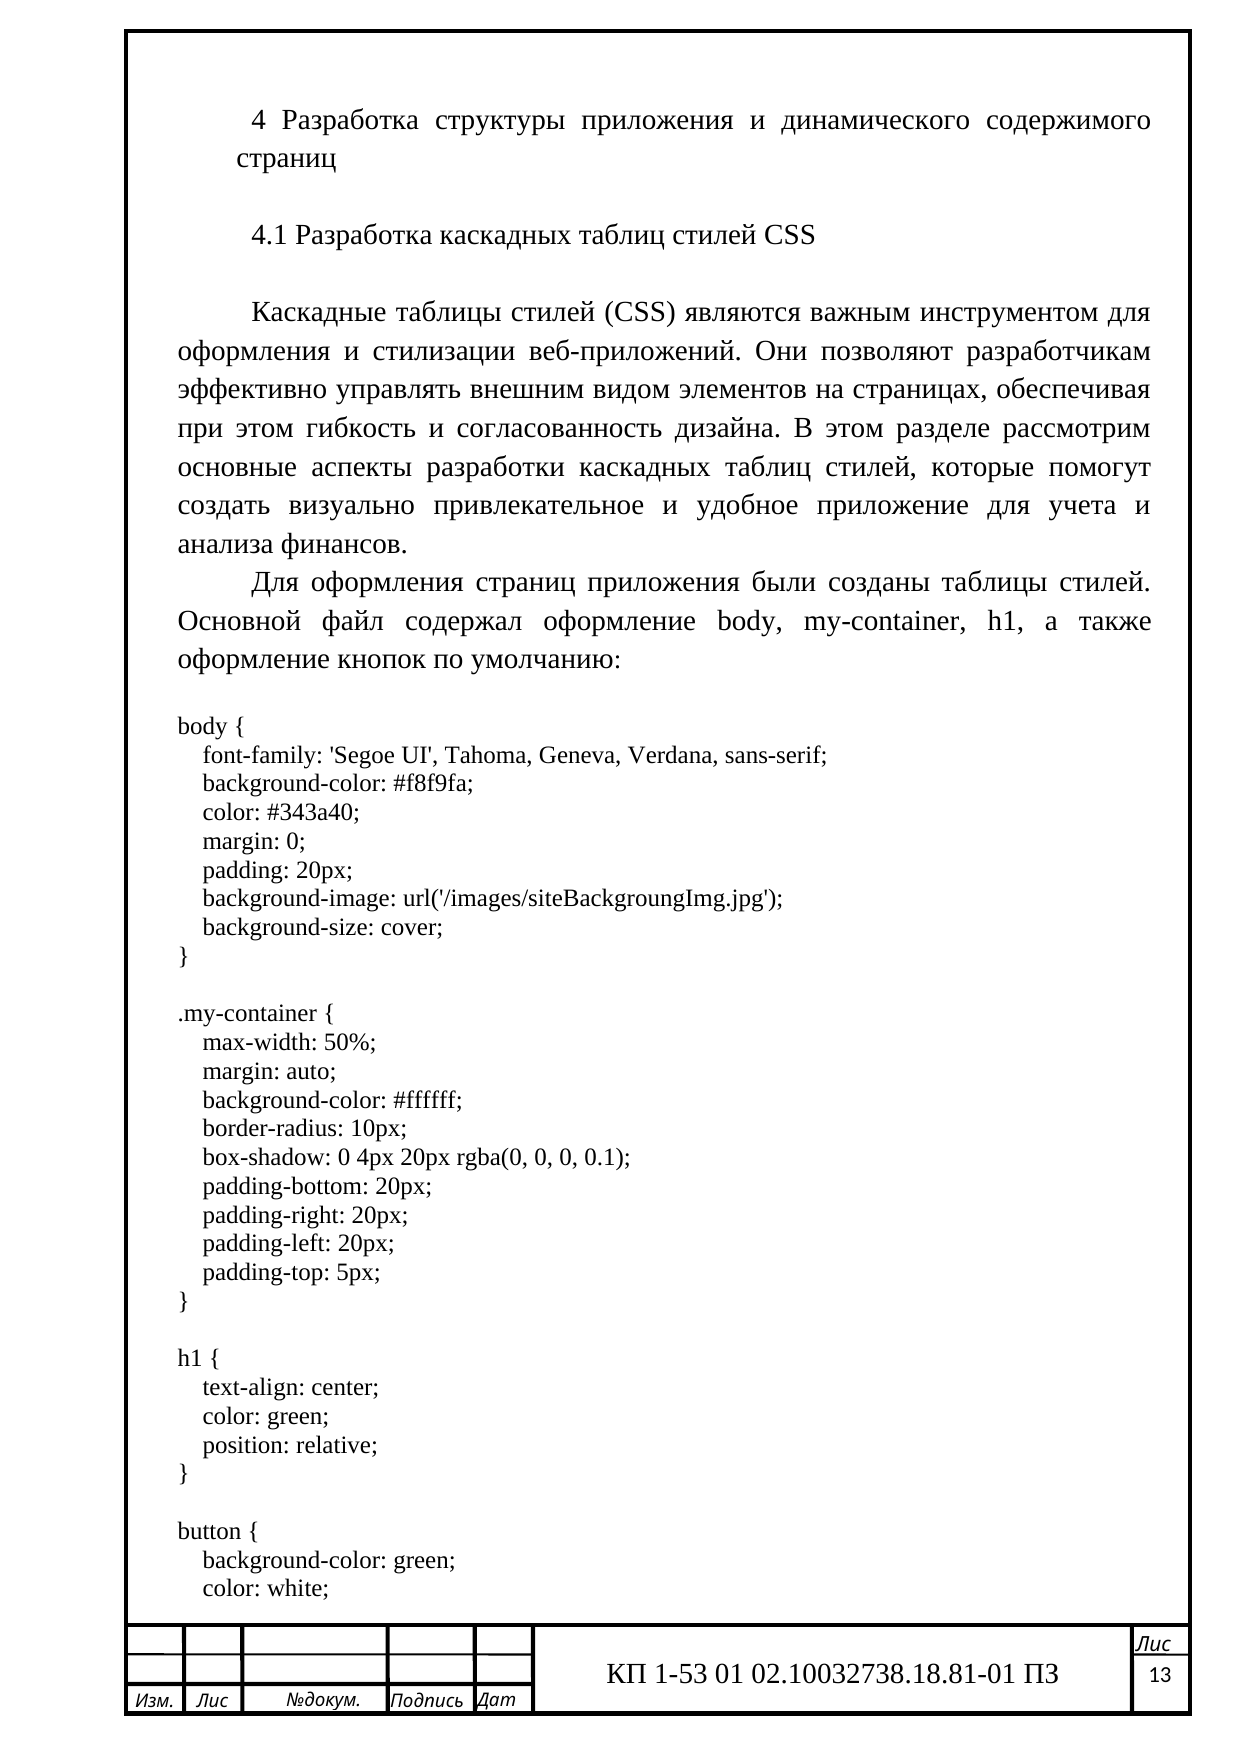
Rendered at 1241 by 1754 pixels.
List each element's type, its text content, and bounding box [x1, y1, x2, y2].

text margin: 0; [177, 826, 1152, 855]
text border-radius: 10px; [177, 1113, 1152, 1142]
text color: #343a40; [177, 797, 1152, 826]
text Каскадные таблицы стилей (CSS) являются важным инструментом для оформления и стилизации веб-приложений. Они позволяют разработчикам эффективно управлять внешним видом элементов на страницах, обеспечивая при этом гибкость и согласованность дизайна. В этом разделе рассмотрим основные аспекты разработки каскадных таблиц стилей, которые помогут создать визуально привлекательное и удобное приложение для учета и анализа финансов. [177, 294, 1152, 559]
text max-width: 50%; [177, 1027, 1152, 1056]
text h1 { [177, 1343, 1152, 1372]
text color: green; [177, 1401, 1152, 1430]
text } [177, 1286, 1152, 1315]
text margin: auto; [177, 1056, 1152, 1085]
text padding-right: 20px; [177, 1200, 1152, 1228]
text box-shadow: 0 4px 20px rgba(0, 0, 0, 0.1); [177, 1142, 1152, 1171]
text button { [177, 1516, 1152, 1545]
text padding-top: 5px; [177, 1257, 1152, 1286]
text background-color: green; [177, 1545, 1152, 1573]
text body { [177, 711, 1152, 740]
text text-align: center; [177, 1372, 1152, 1401]
text 4.1 Разработка каскадных таблиц стилей CSS [177, 217, 1152, 251]
text font-family: 'Segoe UI', Tahoma, Geneva, Verdana, sans-serif; [177, 740, 1152, 768]
text padding-left: 20px; [177, 1228, 1152, 1257]
text background-size: cover; [177, 912, 1152, 941]
text Для оформления страниц приложения были созданы таблицы стилей. Основной файл содержал оформление body, my-container, h1, а также оформление кнопок по умолчанию: [177, 564, 1152, 675]
text 4 Разработка структуры приложения и динамического содержимого страниц [236, 102, 1152, 174]
text } [177, 1458, 1152, 1487]
text padding: 20px; [177, 855, 1152, 883]
text background-color: #ffffff; [177, 1085, 1152, 1113]
text background-image: url('/images/siteBackgroungImg.jpg'); [177, 883, 1152, 912]
text .my-container { [177, 998, 1152, 1027]
text background-color: #f8f9fa; [177, 768, 1152, 797]
text padding-bottom: 20px; [177, 1171, 1152, 1200]
text color: white; [177, 1573, 1152, 1602]
text position: relative; [177, 1430, 1152, 1458]
text } [177, 941, 1152, 970]
